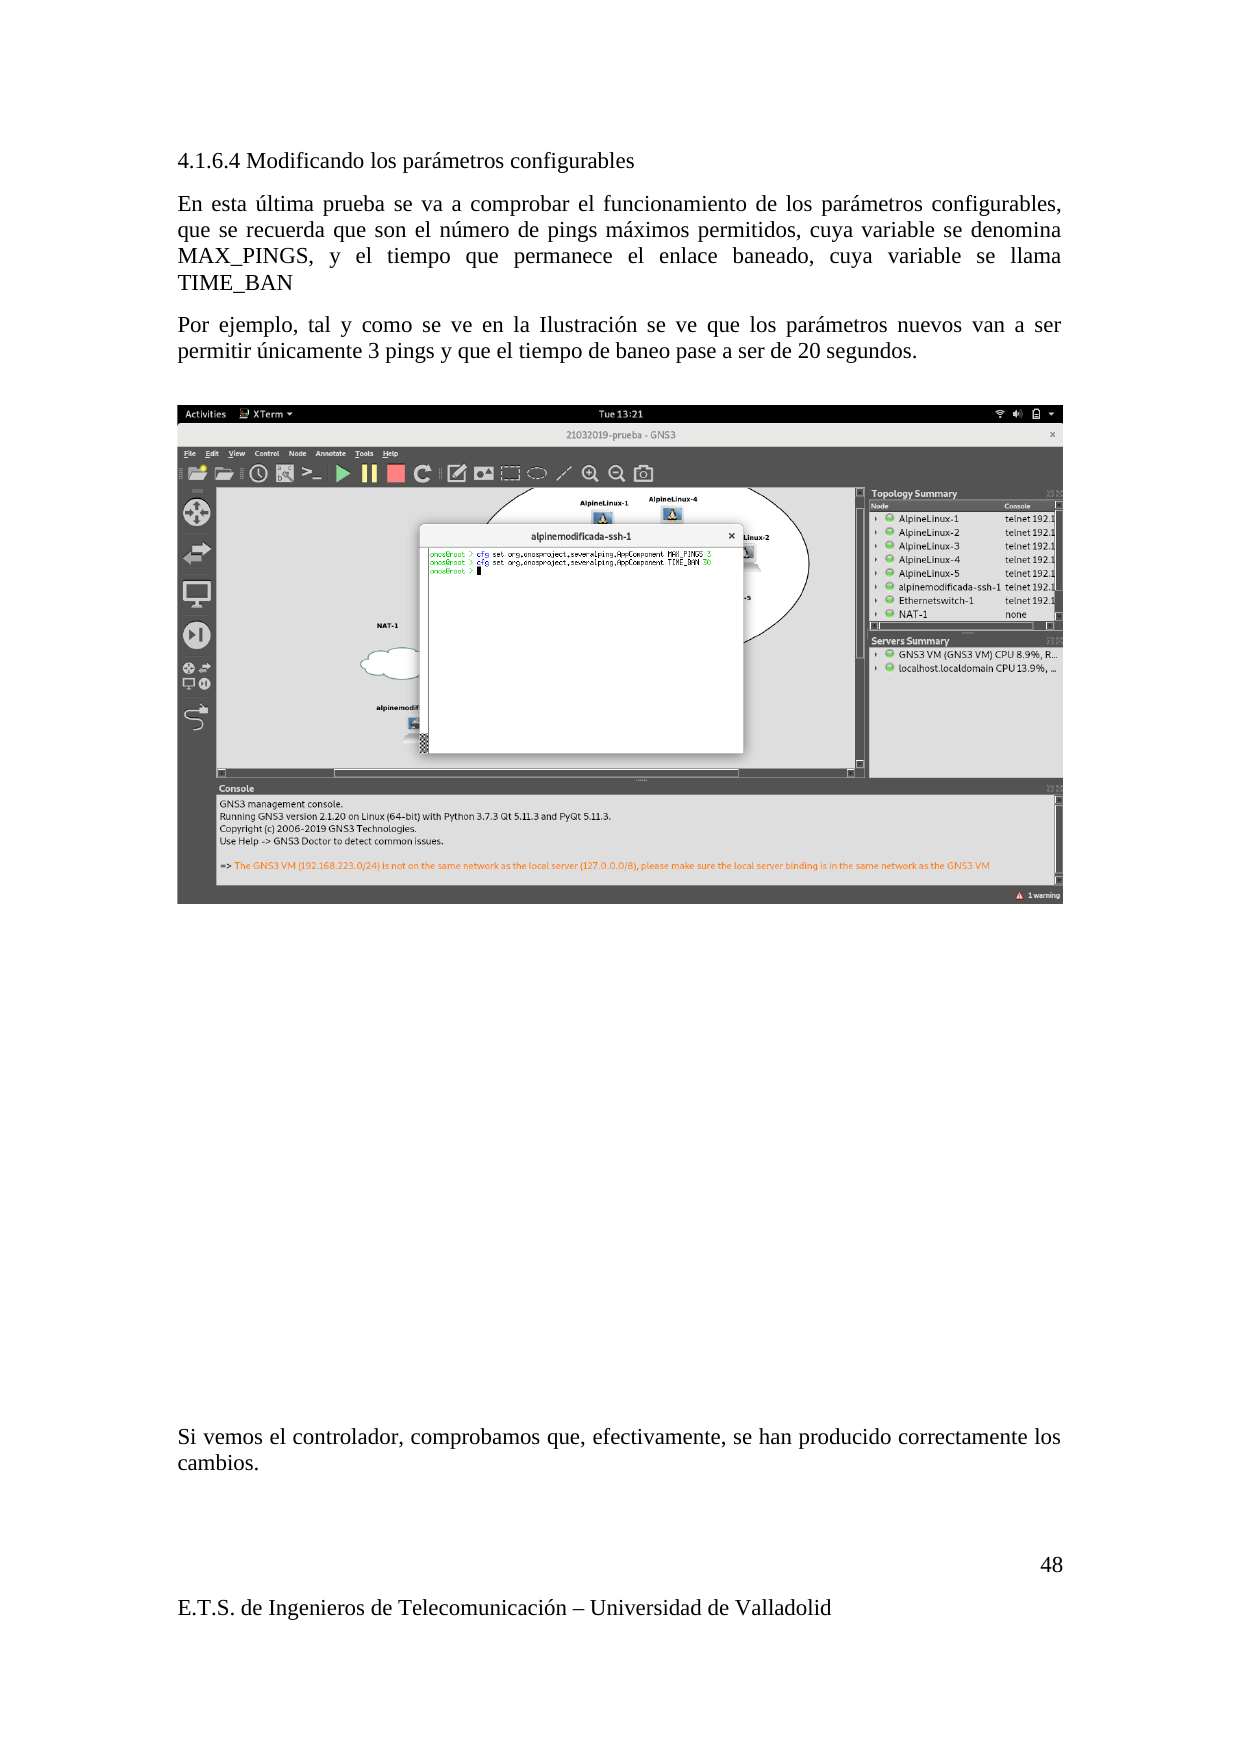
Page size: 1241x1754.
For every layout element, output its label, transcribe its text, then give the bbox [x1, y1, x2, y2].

text Si vemos el controlador, comprobamos que, efectivamente, se han producido correctamente los cambios. [177, 1423, 1063, 1476]
text Por ejemplo, tal y como se ve en la Ilustración se ve que los parámetros nuevos van a ser permitir únicamente 3 pings y que el tiempo de baneo pase a ser de 20 segundos. [177, 311, 1063, 363]
text 4.1.6.4 Modificando los parámetros configurables [177, 148, 1063, 174]
picture [177, 405, 1063, 904]
text En esta última prueba se va a comprobar el funcionamiento de los parámetros configurables, que se recuerda que son el número de pings máximos permitidos, cuya variable se denomina MAX_PINGS, y el tiempo que permanece el enlace baneado, cuya variable se llama TIME_BAN [177, 189, 1063, 295]
